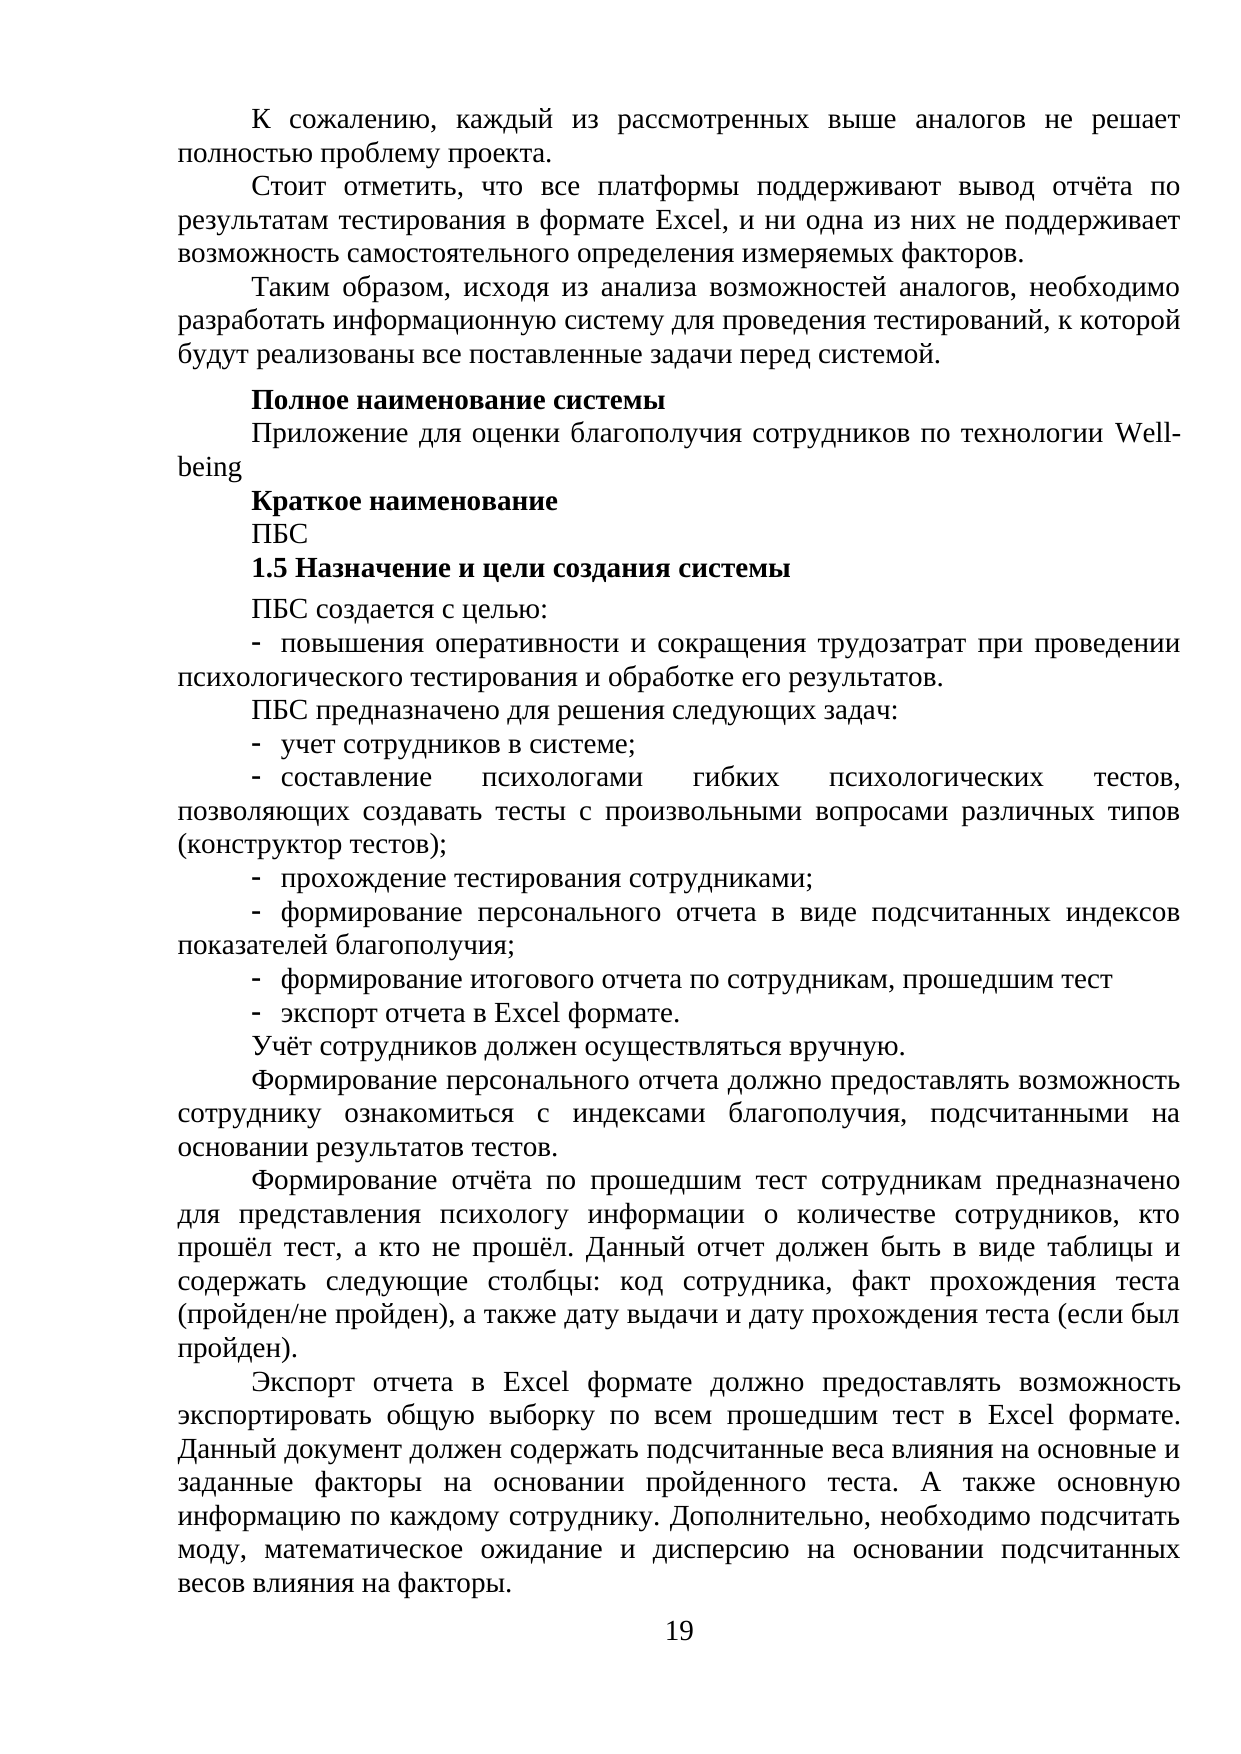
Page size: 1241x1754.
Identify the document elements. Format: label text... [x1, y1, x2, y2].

text К сожалению, каждый из рассмотренных выше аналогов не решает полностью проблему проекта. [177, 101, 1181, 168]
text ПБС создается с целью: [177, 592, 1181, 625]
text Краткое наименование [177, 483, 1181, 516]
list формирование итогового отчета по сотрудникам, прошедшим тест [177, 961, 1181, 995]
subtitle 1.5 Назначение и цели создания системы [177, 550, 1181, 583]
text ПБС [177, 516, 1181, 550]
list экспорт отчета в Excel формате. [177, 995, 1181, 1028]
text ПБС предназначено для решения следующих задач: [177, 692, 1181, 726]
list повышения оперативности и сокращения трудозатрат при проведении психологического тестирования и обработке его результатов. [177, 625, 1181, 692]
text Формирование персонального отчета должно предоставлять возможность сотруднику ознакомиться с индексами благополучия, подсчитанными на основании результатов тестов. [177, 1062, 1181, 1162]
text Учёт сотрудников должен осуществляться вручную. [177, 1028, 1181, 1062]
list формирование персонального отчета в виде подсчитанных индексов показателей благополучия; [177, 894, 1181, 961]
text Формирование отчёта по прошедшим тест сотрудникам предназначено для представления психологу информации о количестве сотрудников, кто прошёл тест, а кто не прошёл. Данный отчет должен быть в виде таблицы и содержать следующие столбцы: код сотрудника, факт прохождения теста (пройден/не пройден), а также дату выдачи и дату прохождения теста (если был пройден). [177, 1162, 1181, 1364]
list прохождение тестирования сотрудниками; [177, 860, 1181, 894]
text Экспорт отчета в Excel формате должно предоставлять возможность экспортировать общую выборку по всем прошедшим тест в Excel формате. Данный документ должен содержать подсчитанные веса влияния на основные и заданные факторы на основании пройденного теста. А также основную информацию по каждому сотруднику. Дополнительно, необходимо подсчитать моду, математическое ожидание и дисперсию на основании подсчитанных весов влияния на факторы. [177, 1364, 1181, 1598]
text Полное наименование системы [177, 382, 1181, 416]
text Таким образом, исходя из анализа возможностей аналогов, необходимо разработать информационную систему для проведения тестирований, к которой будут реализованы все поставленные задачи перед системой. [177, 269, 1181, 369]
list составление психологами гибких психологических тестов, позволяющих создавать тесты с произвольными вопросами различных типов (конструктор тестов); [177, 759, 1181, 860]
text Приложение для оценки благополучия сотрудников по технологии Well-being [177, 416, 1181, 483]
text Стоит отметить, что все платформы поддерживают вывод отчёта по результатам тестирования в формате Excel, и ни одна из них не поддерживает возможность самостоятельного определения измеряемых факторов. [177, 168, 1181, 269]
list учет сотрудников в системе; [177, 726, 1181, 759]
